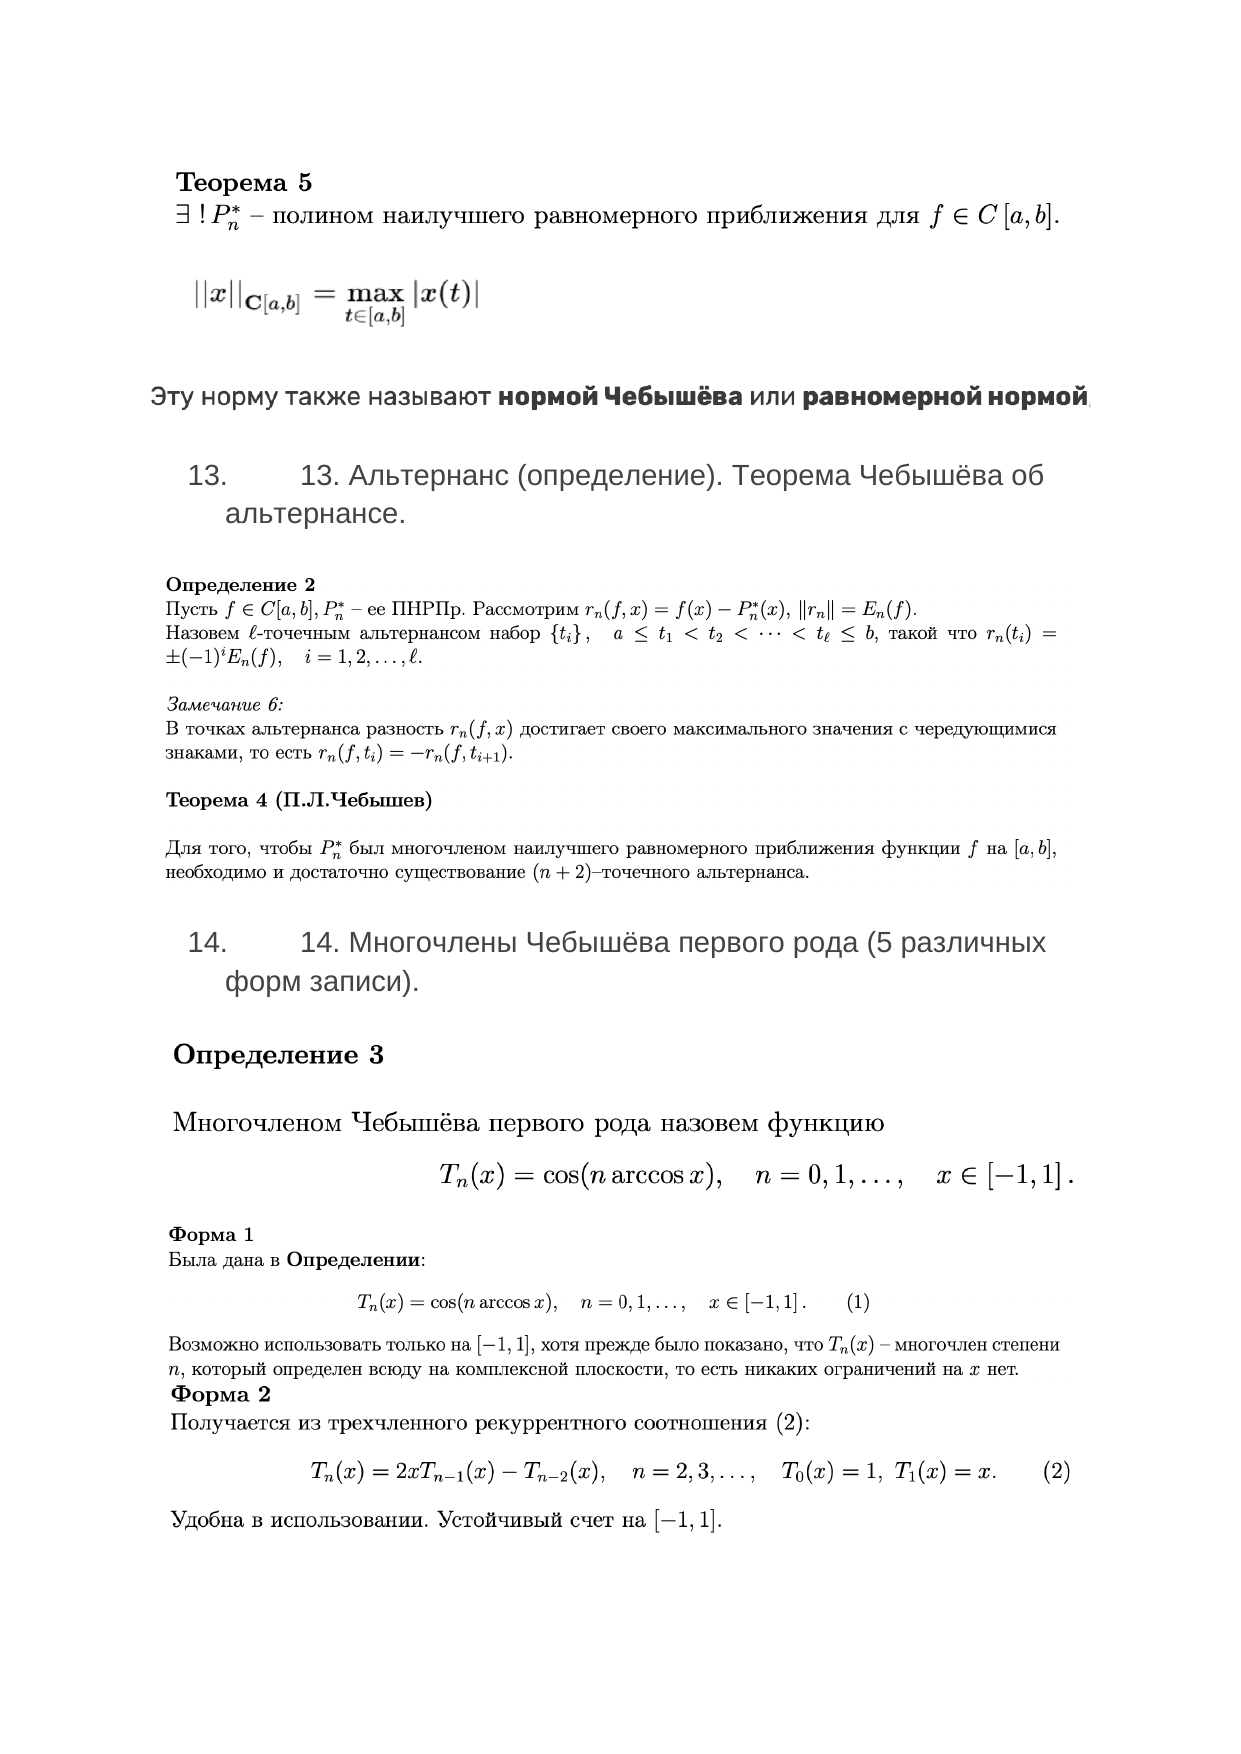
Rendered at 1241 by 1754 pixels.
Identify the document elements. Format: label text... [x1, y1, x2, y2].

picture [150, 150, 1091, 252]
picture [150, 256, 1091, 421]
picture [150, 1221, 1091, 1381]
picture [150, 1035, 1091, 1209]
subtitle 14. Многочлены Чебышёва первого рода (5 различных форм записи). [187, 925, 1090, 997]
subtitle 13. Альтернанс (определение). Теорема Чебышёва об альтернансе. [187, 458, 1090, 530]
picture [150, 1384, 1091, 1534]
picture [150, 568, 1091, 887]
